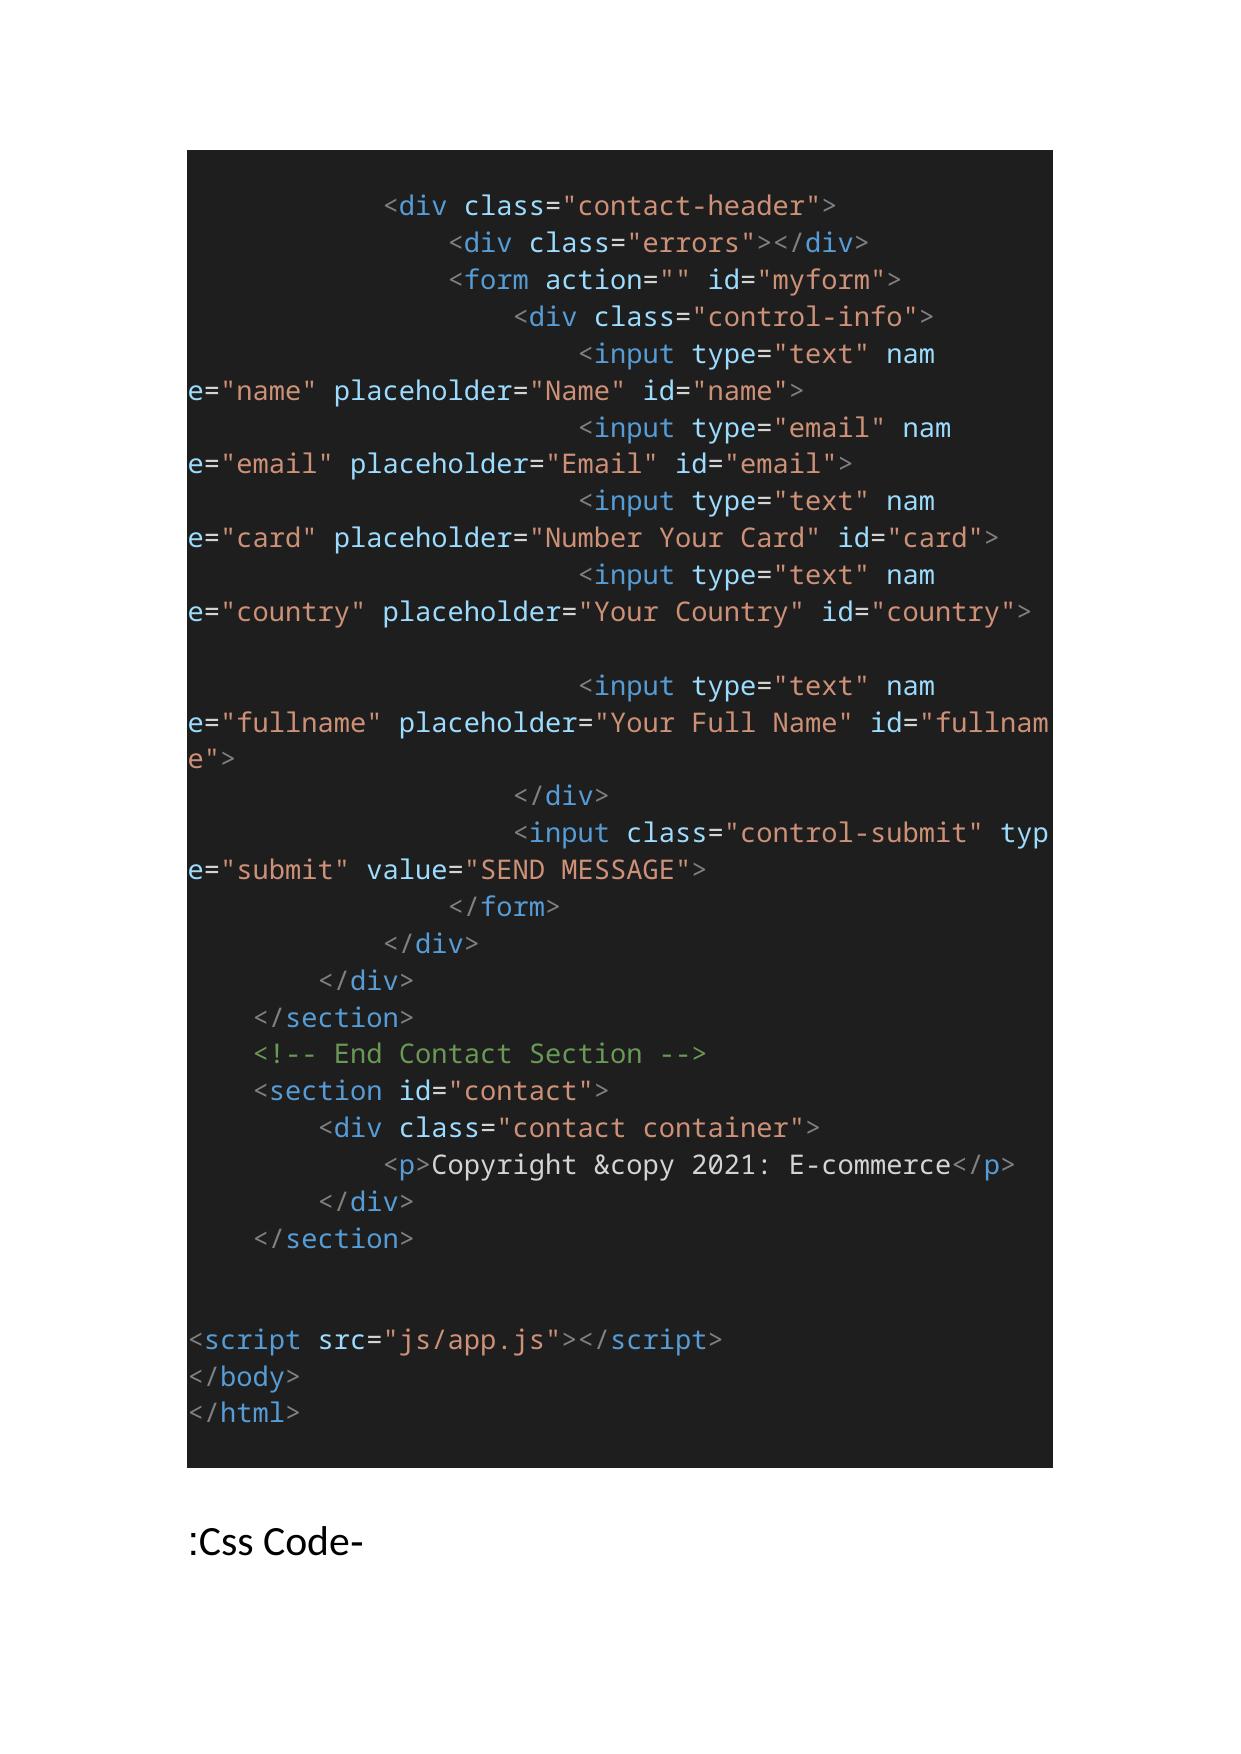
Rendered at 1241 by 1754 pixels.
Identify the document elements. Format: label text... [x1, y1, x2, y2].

text </div> [187, 777, 1053, 814]
text <form action="" id="myform"> [187, 261, 1053, 297]
text </div> [187, 961, 1053, 998]
text <script src="js/app.js"></script> [187, 1320, 1053, 1357]
text <p>Copyright &copy 2021: E-commerce</p> [187, 1146, 1053, 1182]
text <input type="text" name="card" placeholder="Number Your Card" id="card"> [187, 482, 1053, 556]
text </div> [187, 924, 1053, 961]
text <input type="text" name="country" placeholder="Your Country" id="country"> [187, 556, 1053, 666]
text </body> [187, 1357, 1053, 1394]
text -Css Code: [187, 1514, 1053, 1565]
text <section id="contact"> [187, 1072, 1053, 1109]
text <div class="errors"></div> [187, 224, 1053, 261]
text <input type="text" name="name" placeholder="Name" id="name"> [187, 334, 1053, 408]
text </html> [187, 1394, 1053, 1431]
text <input class="control-submit" type="submit" value="SEND MESSAGE"> [187, 814, 1053, 887]
text <input type="email" name="email" placeholder="Email" id="email"> [187, 408, 1053, 482]
text <div class="control-info"> [187, 297, 1053, 334]
text <!-- End Contact Section --> [187, 1035, 1053, 1072]
text </section> [187, 1219, 1053, 1256]
text <div class="contact container"> [187, 1109, 1053, 1146]
text </div> [187, 1182, 1053, 1219]
text </form> [187, 887, 1053, 924]
text </section> [187, 998, 1053, 1035]
text <div class="contact-header"> [187, 187, 1053, 224]
text <input type="text" name="fullname" placeholder="Your Full Name" id="fullname"> [187, 666, 1053, 777]
